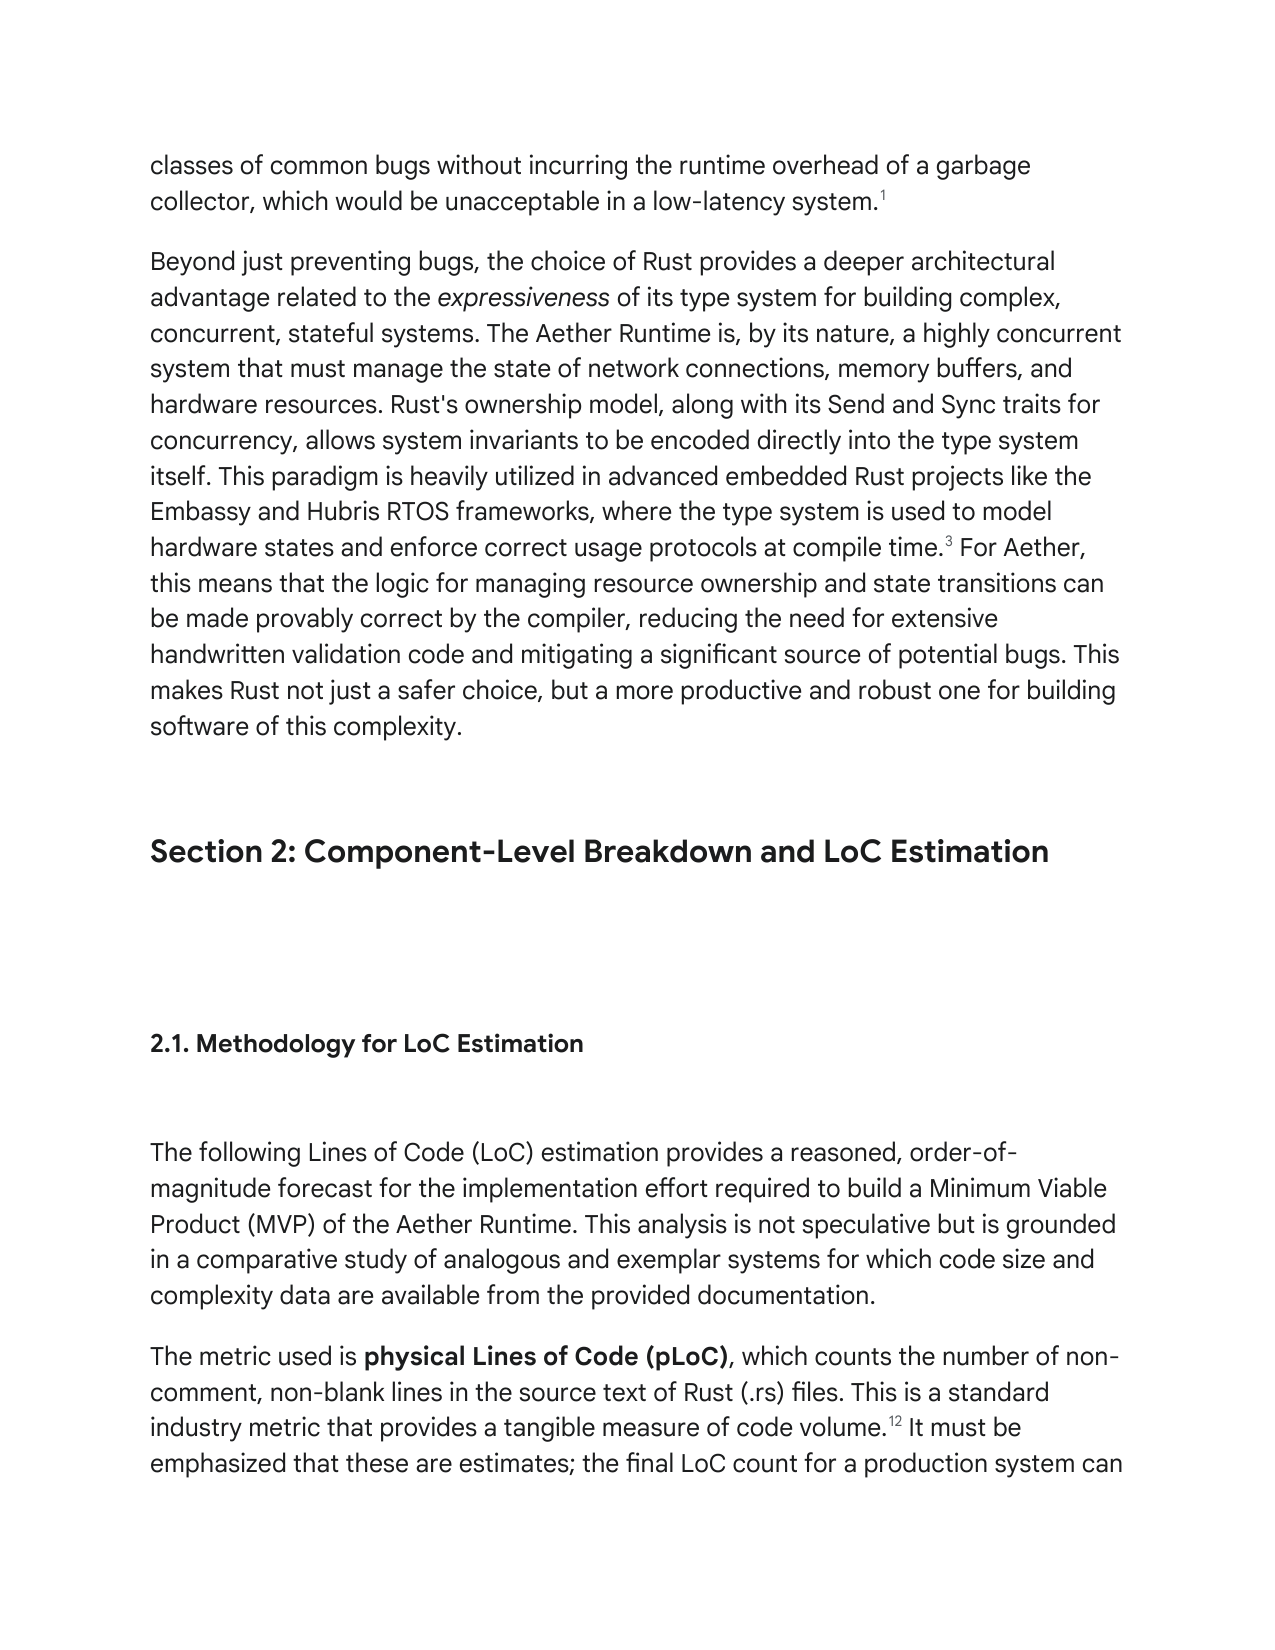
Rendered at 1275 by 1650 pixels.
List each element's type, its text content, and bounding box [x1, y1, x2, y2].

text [150, 150, 1125, 217]
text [150, 1341, 1125, 1480]
text Beyond just preventing bugs, the choice of Rust provides a deeper architectural advantage related to the expressiveness of its type system for building complex, concurrent, stateful systems. The Aether Runtime is, by its nature, a highly concurrent system that must manage the state of network connections, memory buffers, and hardware resources. Rust's ownership model, along with its Send and Sync traits for concurrency, allows system invariants to be encoded directly into the type system itself. This paradigm is heavily utilized in advanced embedded Rust projects like the Embassy and Hubris RTOS frameworks, where the type system is used to model hardware states and enforce correct usage protocols at compile time.3 For Aether, this means that the logic for managing resource ownership and state transitions can be made provably correct by the compiler, reducing the need for extensive handwritten validation code and mitigating a significant source of potential bugs. This makes Rust not just a safer choice, but a more productive and robust one for building software of this complexity. [150, 246, 1125, 742]
subtitle Section 2: Component-Level Breakdown and LoC Estimation [150, 832, 1125, 872]
subtitle 2.1. Methodology for LoC Estimation [150, 1029, 1125, 1060]
text The following Lines of Code (LoC) estimation provides a reasoned, order-of-magnitude forecast for the implementation effort required to build a Minimum Viable Product (MVP) of the Aether Runtime. This analysis is not speculative but is grounded in a comparative study of analogous and exemplar systems for which code size and complexity data are available from the provided documentation. [150, 1138, 1125, 1312]
